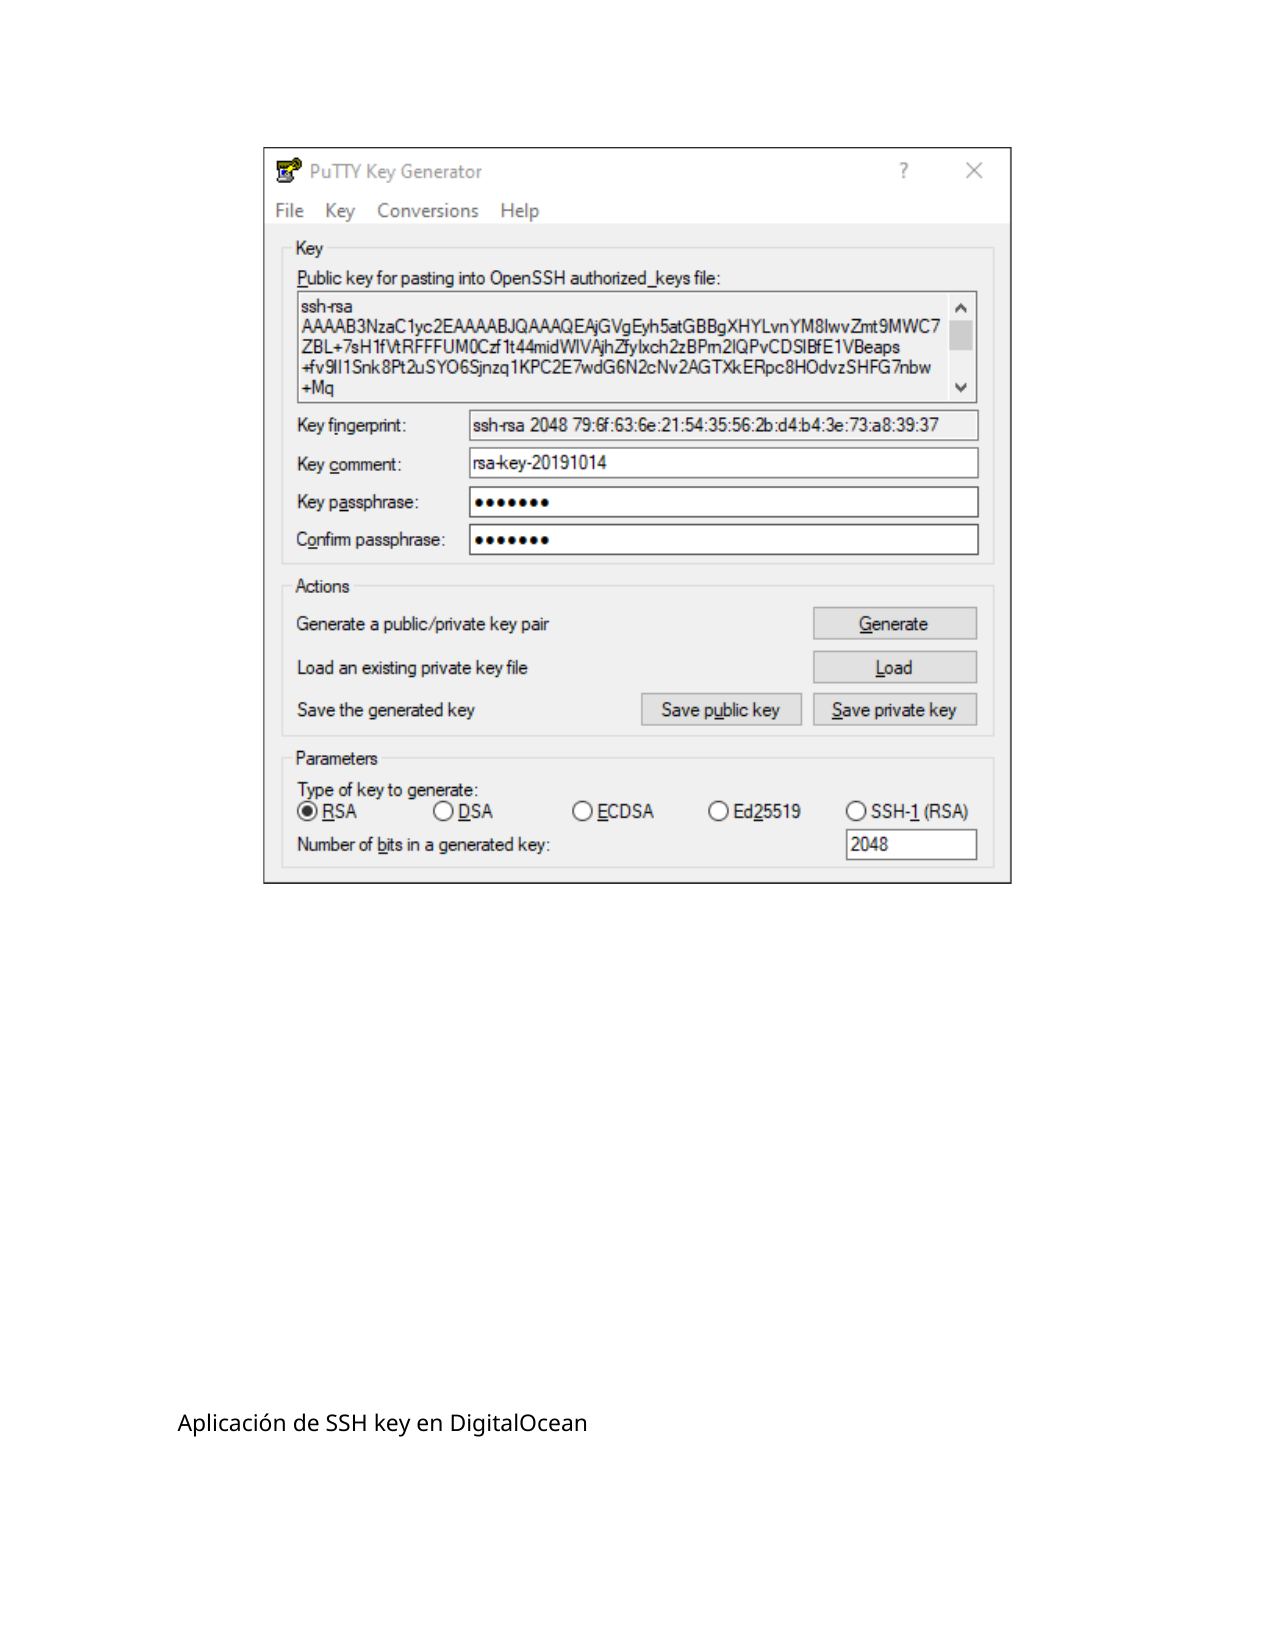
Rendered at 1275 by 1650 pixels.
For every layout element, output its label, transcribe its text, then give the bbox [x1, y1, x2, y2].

picture [263, 147, 1012, 884]
text Aplicación de SSH key en DigitalOcean [177, 1407, 1098, 1438]
